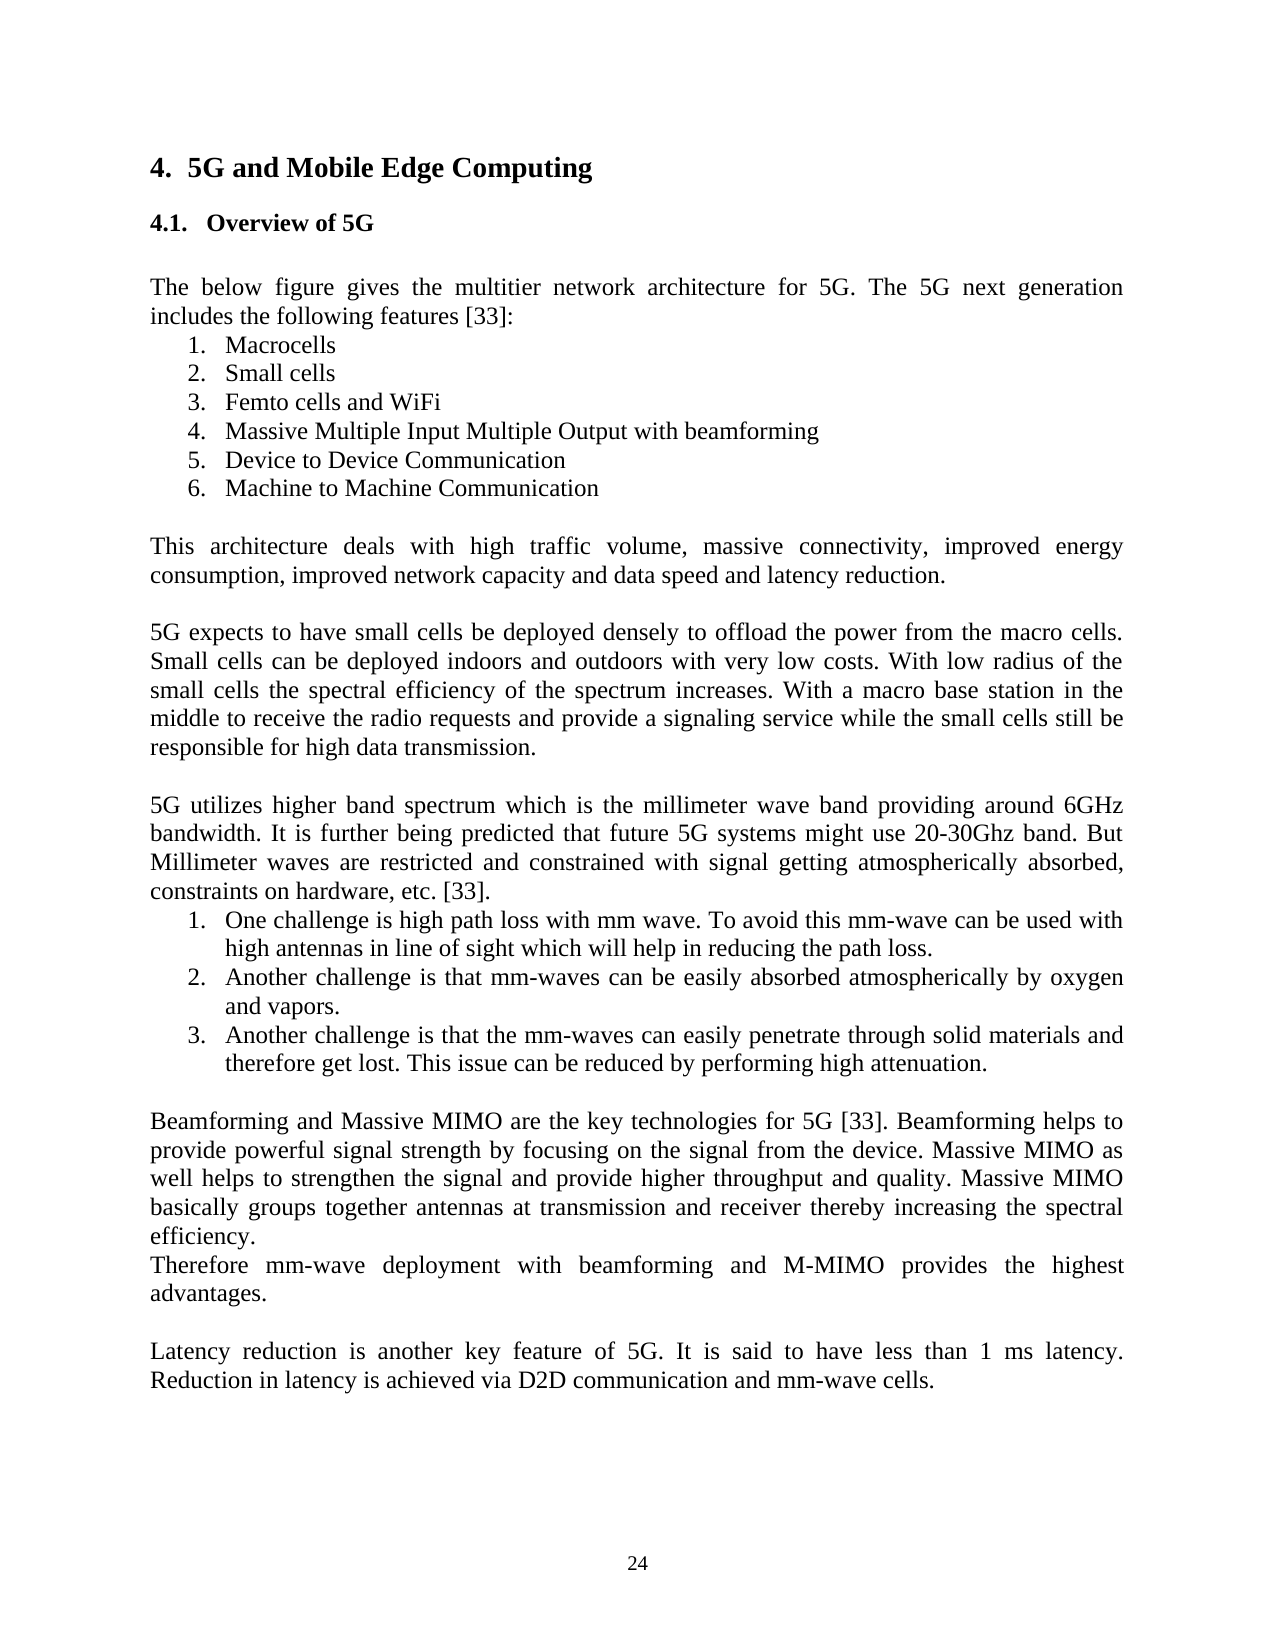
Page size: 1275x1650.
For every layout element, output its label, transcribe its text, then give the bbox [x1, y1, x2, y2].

text Latency reduction is another key feature of 5G. It is said to have less than 1 ms latency. Reduction in latency is achieved via D2D communication and mm-wave cells. [150, 1336, 1125, 1393]
text This architecture deals with high traffic volume, massive connectivity, improved energy consumption, improved network capacity and data speed and latency reduction. [150, 531, 1125, 588]
list Femto cells and WiFi [187, 387, 1125, 416]
list Device to Device Communication [187, 445, 1125, 473]
list One challenge is high path loss with mm wave. To avoid this mm-wave can be used with high antennas in line of sight which will help in reducing the path loss. [187, 905, 1125, 962]
list Another challenge is that the mm-waves can easily penetrate through solid materials and therefore get lost. This issue can be reduced by performing high attenuation. [187, 1020, 1125, 1077]
list Small cells [187, 358, 1125, 387]
text 5G utilizes higher band spectrum which is the millimeter wave band providing around 6GHz bandwidth. It is further being predicted that future 5G systems might use 20-30Ghz band. But Millimeter waves are restricted and constrained with signal getting atmospherically absorbed, constraints on hardware, etc. [33]. [150, 790, 1125, 905]
subtitle Overview of 5G [150, 208, 1125, 237]
text Therefore mm-wave deployment with beamforming and M-MIMO provides the highest advantages. [150, 1250, 1125, 1307]
subtitle 5G and Mobile Edge Computing [150, 150, 1125, 183]
list Macrocells [187, 330, 1125, 358]
list Machine to Machine Communication [187, 473, 1125, 502]
text 5G expects to have small cells be deployed densely to offload the power from the macro cells. Small cells can be deployed indoors and outdoors with very low costs. With low radius of the small cells the spectral efficiency of the spectrum increases. With a macro base station in the middle to receive the radio requests and provide a signaling service while the small cells still be responsible for high data transmission. [150, 617, 1125, 761]
list Another challenge is that mm-waves can be easily absorbed atmospherically by oxygen and vapors. [187, 962, 1125, 1020]
list Massive Multiple Input Multiple Output with beamforming [187, 416, 1125, 445]
text Beamforming and Massive MIMO are the key technologies for 5G [33]. Beamforming helps to provide powerful signal strength by focusing on the signal from the device. Massive MIMO as well helps to strengthen the signal and provide higher throughput and quality. Massive MIMO basically groups together antennas at transmission and receiver thereby increasing the spectral efficiency. [150, 1106, 1125, 1250]
text The below figure gives the multitier network architecture for 5G. The 5G next generation includes the following features [33]: [150, 272, 1125, 330]
